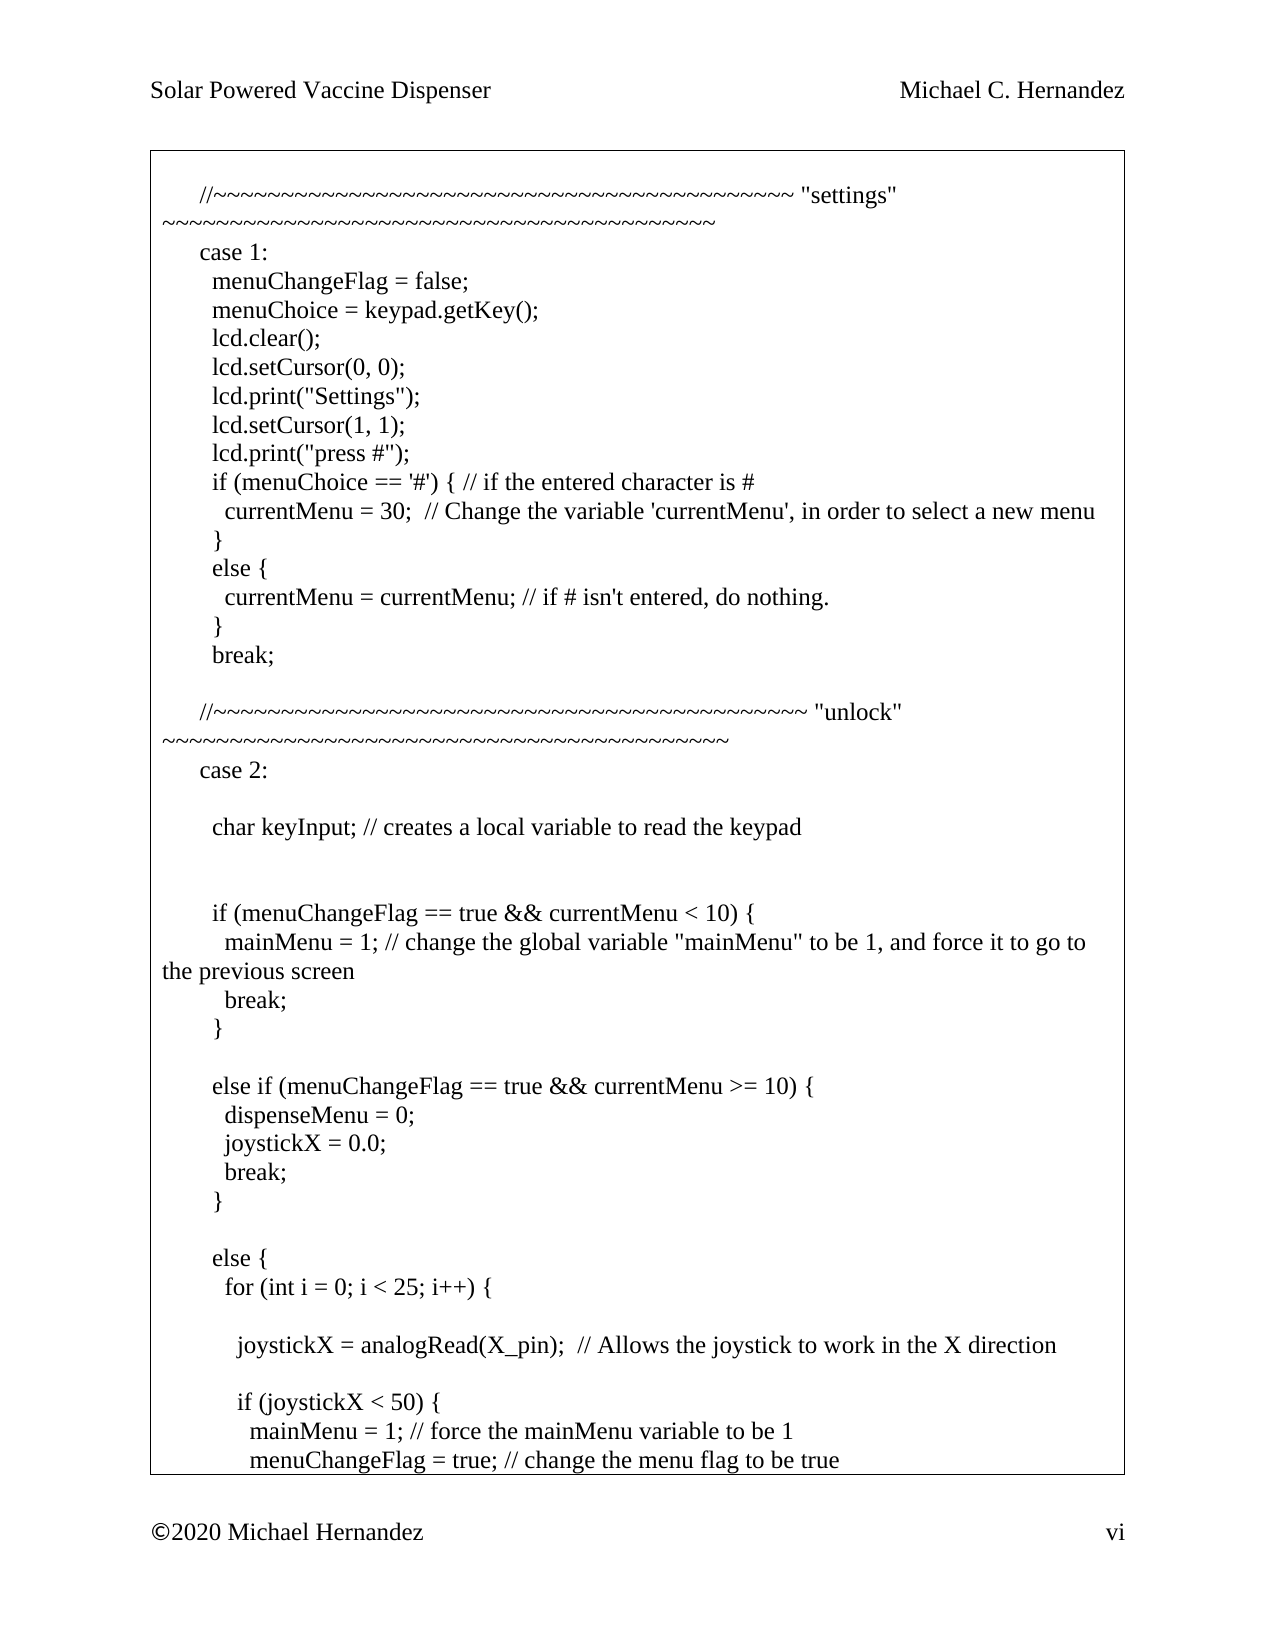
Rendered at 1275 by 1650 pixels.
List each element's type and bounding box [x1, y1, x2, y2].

table_header [151, 151, 1124, 1473]
